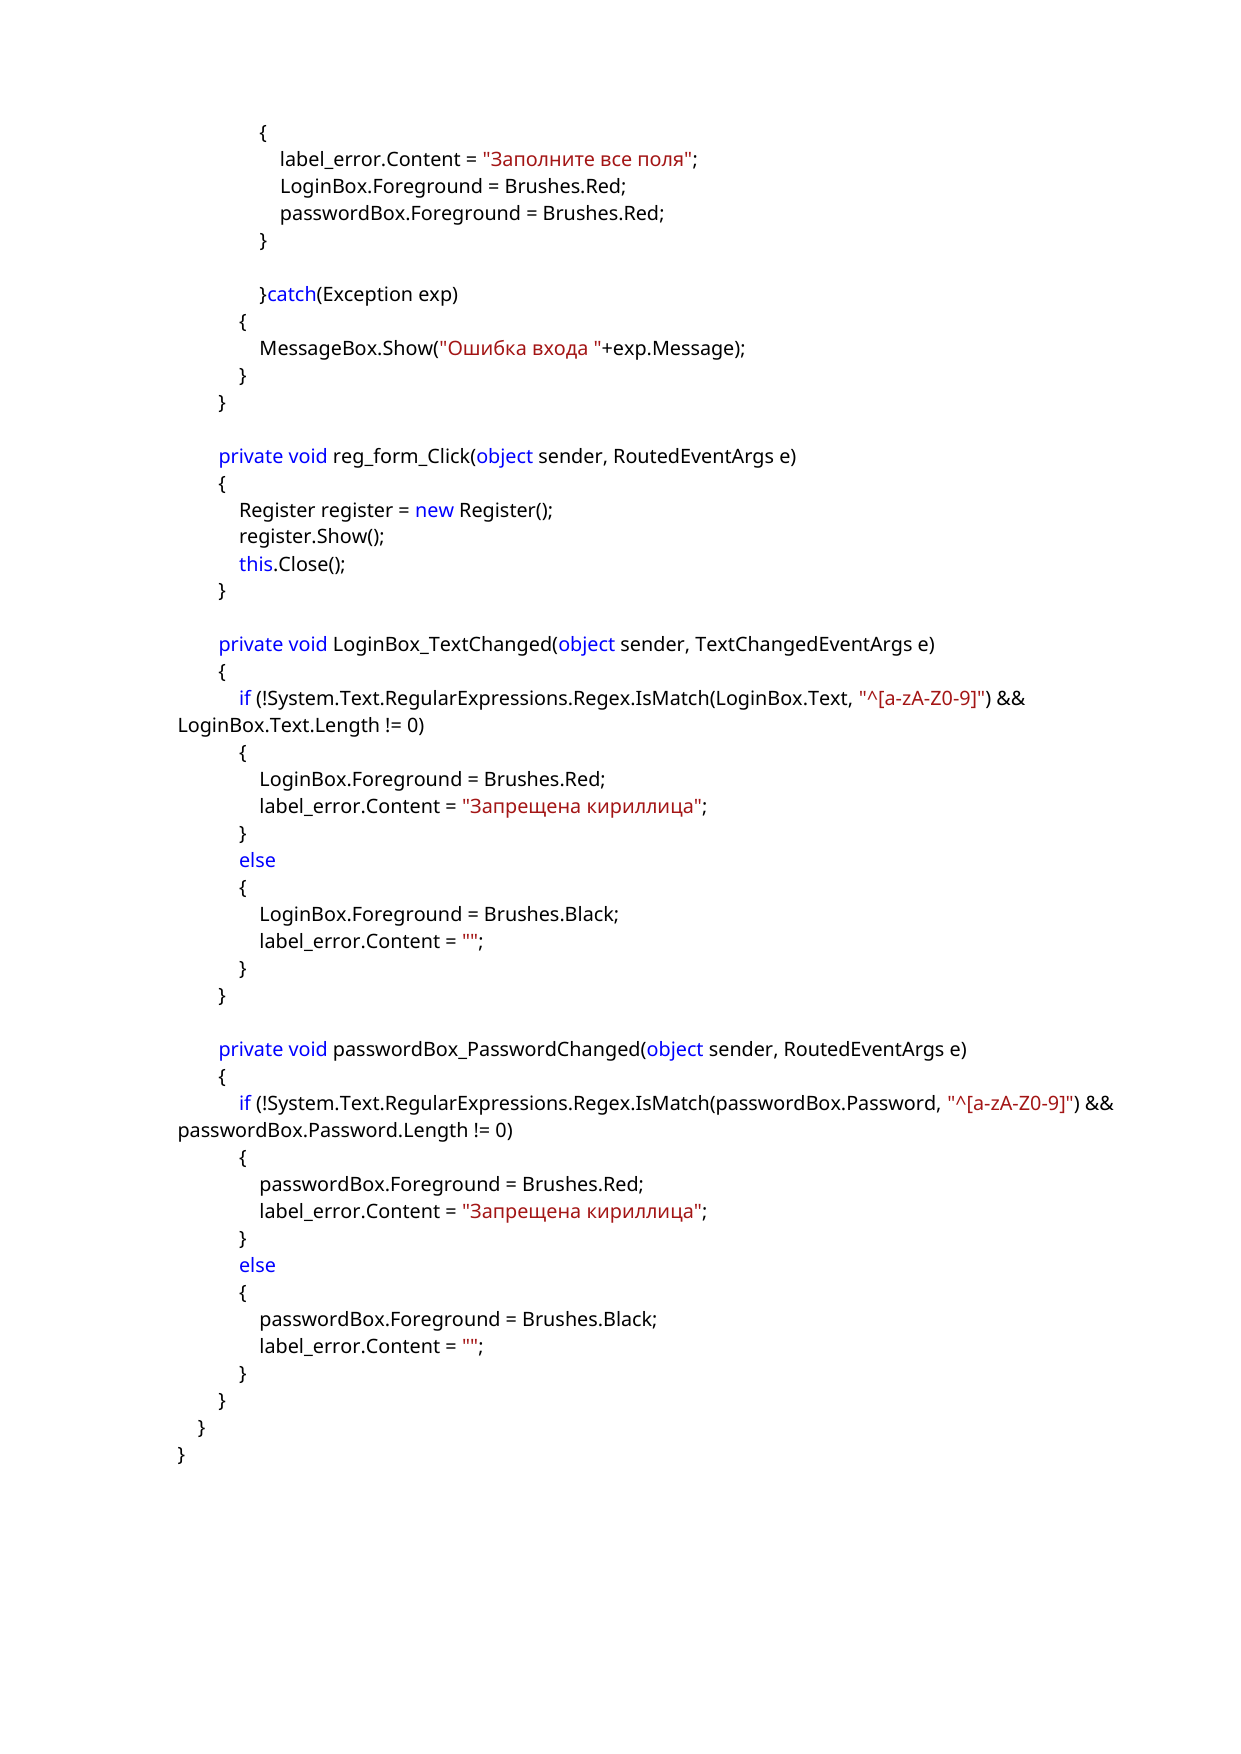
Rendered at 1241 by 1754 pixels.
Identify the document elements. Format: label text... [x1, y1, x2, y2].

text }catch(Exception exp) [177, 280, 1152, 307]
text LoginBox.Foreground = Brushes.Red; [177, 766, 1152, 793]
text private void passwordBox_PasswordChanged(object sender, RoutedEventArgs e) [177, 1035, 1152, 1062]
text } [177, 1386, 1152, 1413]
text } [177, 1440, 1152, 1467]
text } [177, 388, 1152, 415]
text { [177, 739, 1152, 766]
text else [177, 1251, 1152, 1278]
text { [177, 469, 1152, 496]
text if (!System.Text.RegularExpressions.Regex.IsMatch(LoginBox.Text, "^[a-zA-Z0-9]") && LoginBox.Text.Length != 0) [177, 685, 1152, 739]
text Register register = new Register(); [177, 496, 1152, 523]
text } [177, 1359, 1152, 1386]
text { [177, 1143, 1152, 1170]
text this.Close(); [177, 550, 1152, 577]
text private void reg_form_Click(object sender, RoutedEventArgs e) [177, 442, 1152, 469]
text } [177, 819, 1152, 847]
text passwordBox.Foreground = Brushes.Red; [177, 1170, 1152, 1197]
text } [177, 954, 1152, 981]
text } [177, 981, 1152, 1008]
text label_error.Content = ""; [177, 1332, 1152, 1359]
text label_error.Content = ""; [177, 927, 1152, 954]
text } [177, 577, 1152, 604]
text { [177, 873, 1152, 901]
text } [177, 226, 1152, 253]
text LoginBox.Foreground = Brushes.Red; [177, 172, 1152, 199]
text } [177, 1224, 1152, 1251]
text label_error.Content = "Заполните все поля"; [177, 145, 1152, 172]
text { [177, 118, 1152, 145]
text MessageBox.Show("Ошибка входа "+exp.Message); [177, 334, 1152, 361]
text LoginBox.Foreground = Brushes.Black; [177, 901, 1152, 927]
text { [177, 1278, 1152, 1305]
text passwordBox.Foreground = Brushes.Black; [177, 1305, 1152, 1332]
text label_error.Content = "Запрещена кириллица"; [177, 1197, 1152, 1224]
text { [177, 658, 1152, 685]
text } [177, 361, 1152, 388]
text { [177, 1062, 1152, 1089]
text passwordBox.Foreground = Brushes.Red; [177, 199, 1152, 226]
text { [177, 307, 1152, 334]
text else [177, 847, 1152, 873]
text private void LoginBox_TextChanged(object sender, TextChangedEventArgs e) [177, 631, 1152, 658]
text label_error.Content = "Запрещена кириллица"; [177, 793, 1152, 819]
text register.Show(); [177, 523, 1152, 550]
text } [177, 1413, 1152, 1440]
text if (!System.Text.RegularExpressions.Regex.IsMatch(passwordBox.Password, "^[a-zA-Z0-9]") && passwordBox.Password.Length != 0) [177, 1089, 1152, 1143]
